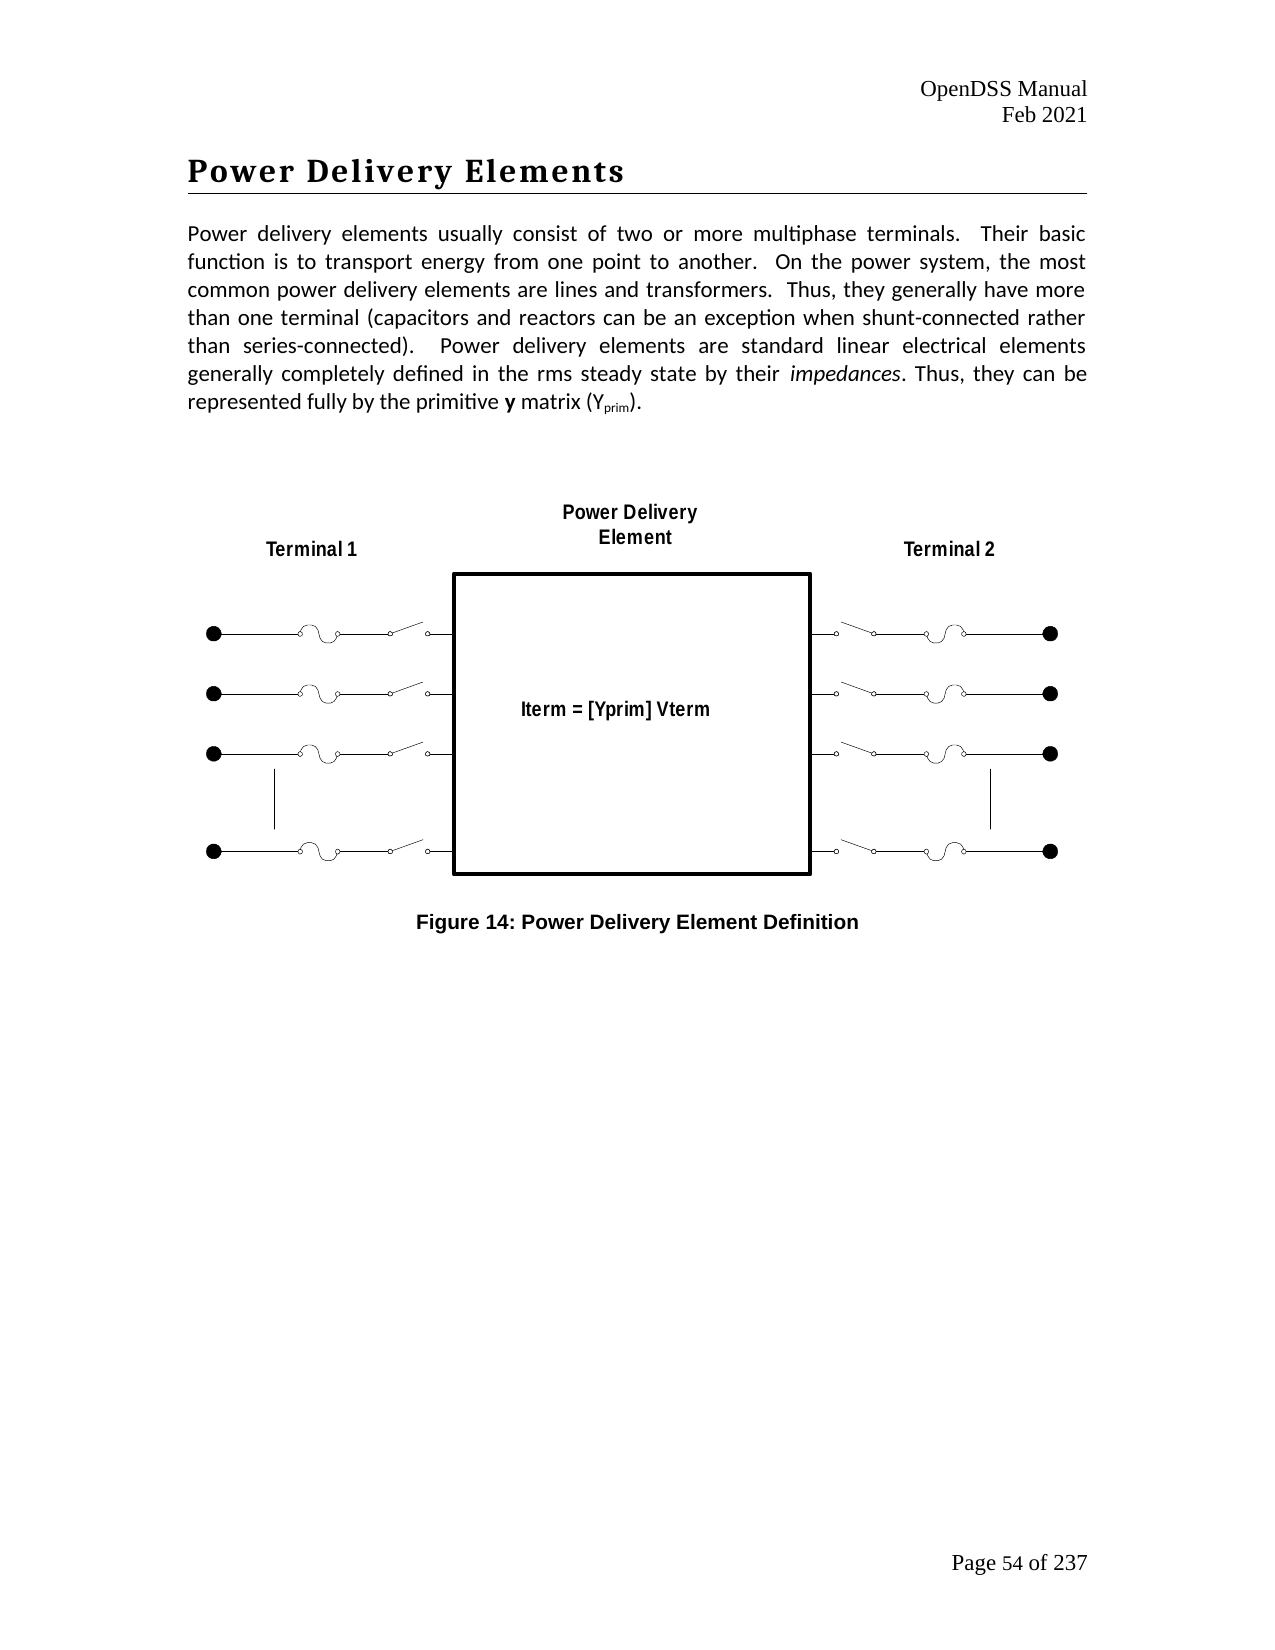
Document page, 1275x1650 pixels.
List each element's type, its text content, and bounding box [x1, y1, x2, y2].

text Power delivery elements usually consist of two or more multiphase terminals. Their basic function is to transport energy from one point to another. On the power system, the most common power delivery elements are lines and transformers. Thus, they generally have more than one terminal (capacitors and reactors can be an exception when shunt-connected rather than series-connected). Power delivery elements are standard linear electrical elements generally completely defined in the rms steady state by their impedances. Thus, they can be represented fully by the primitive y matrix (Yprim). [187, 219, 1087, 415]
subtitle Power Delivery Elements [187, 153, 1087, 194]
